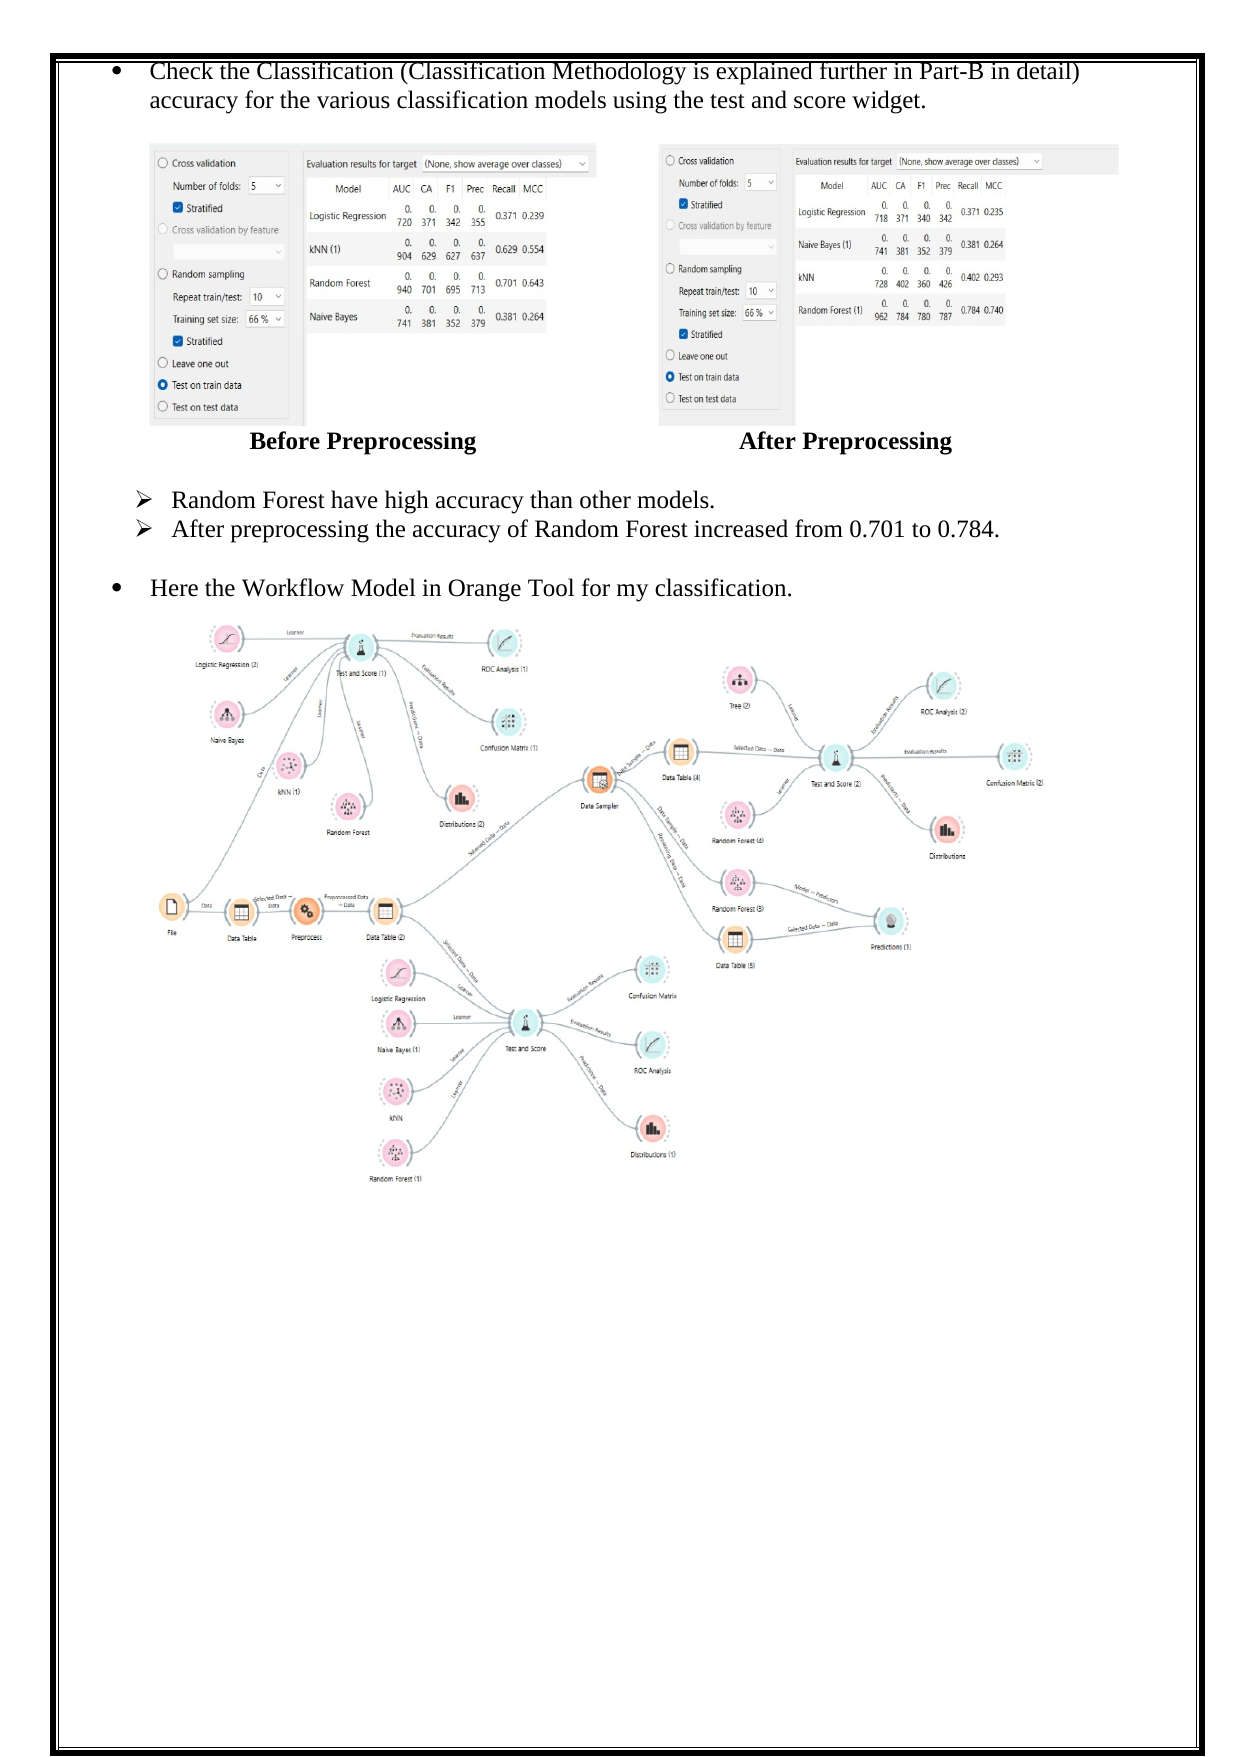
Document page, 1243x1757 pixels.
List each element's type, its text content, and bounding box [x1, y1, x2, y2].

picture [149, 603, 1131, 1223]
picture [149, 143, 597, 426]
list Here the Workflow Model in Orange Tool for my classification. [112, 573, 1196, 602]
list After preprocessing the accuracy of Random Forest increased from 0.701 to 0.784. [134, 514, 1170, 543]
list Check the Classification (Classification Methodology is explained further in Part-B in detail) accuracy for the various classification models using the test and score widget. [112, 63, 1170, 114]
list Random Forest have high accuracy than other models. [134, 485, 1170, 514]
picture [658, 144, 1119, 426]
text Before Preprocessing After Preprocessing [149, 426, 1170, 455]
